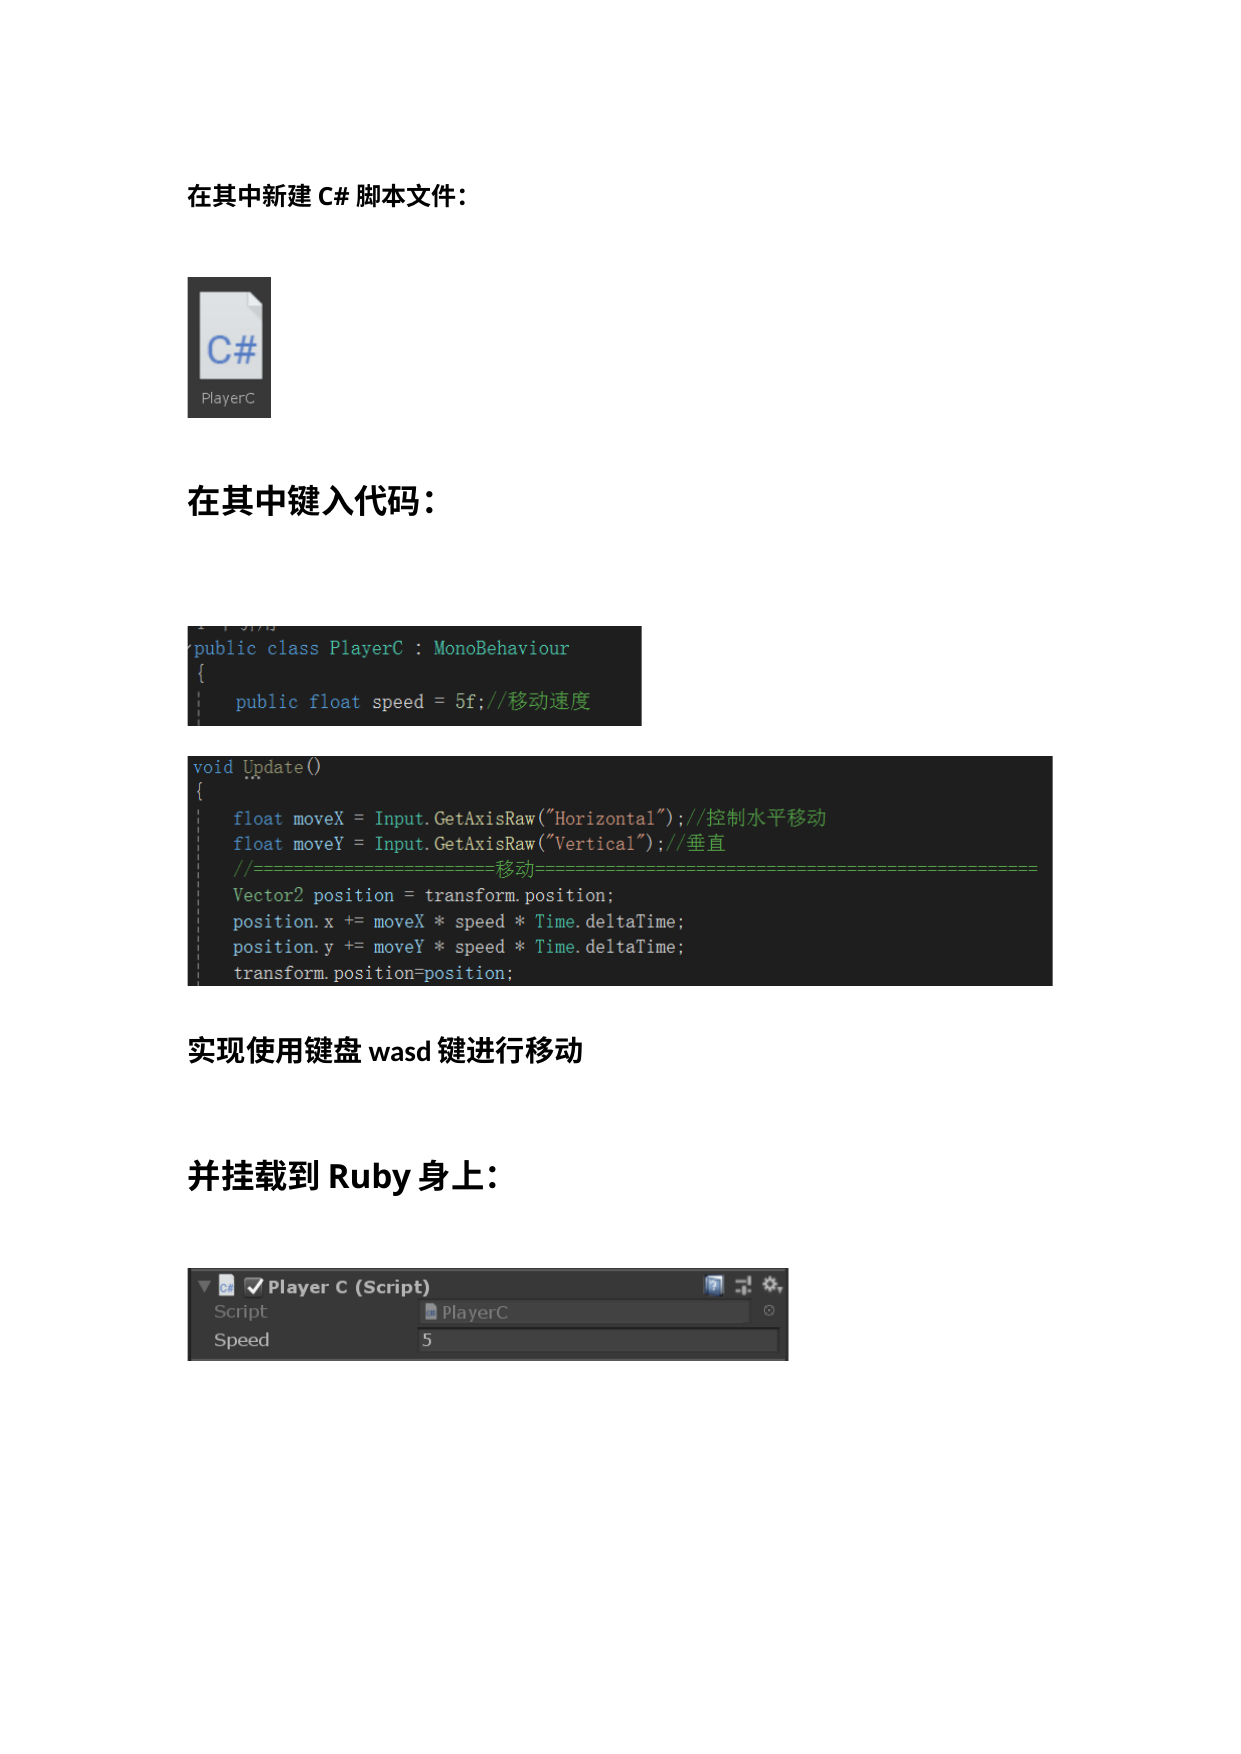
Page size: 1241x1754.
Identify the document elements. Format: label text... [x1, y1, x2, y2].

text 实现使用键盘wasd键进行移动 [187, 1017, 1053, 1082]
picture [187, 1268, 789, 1361]
picture [187, 756, 1053, 986]
subtitle 并挂载到Ruby身上： [187, 1141, 1053, 1206]
picture [187, 626, 642, 726]
picture [187, 277, 271, 418]
subtitle 在其中键入代码： [187, 467, 1053, 532]
subtitle 在其中新建C# 脚本文件： [187, 162, 1053, 227]
